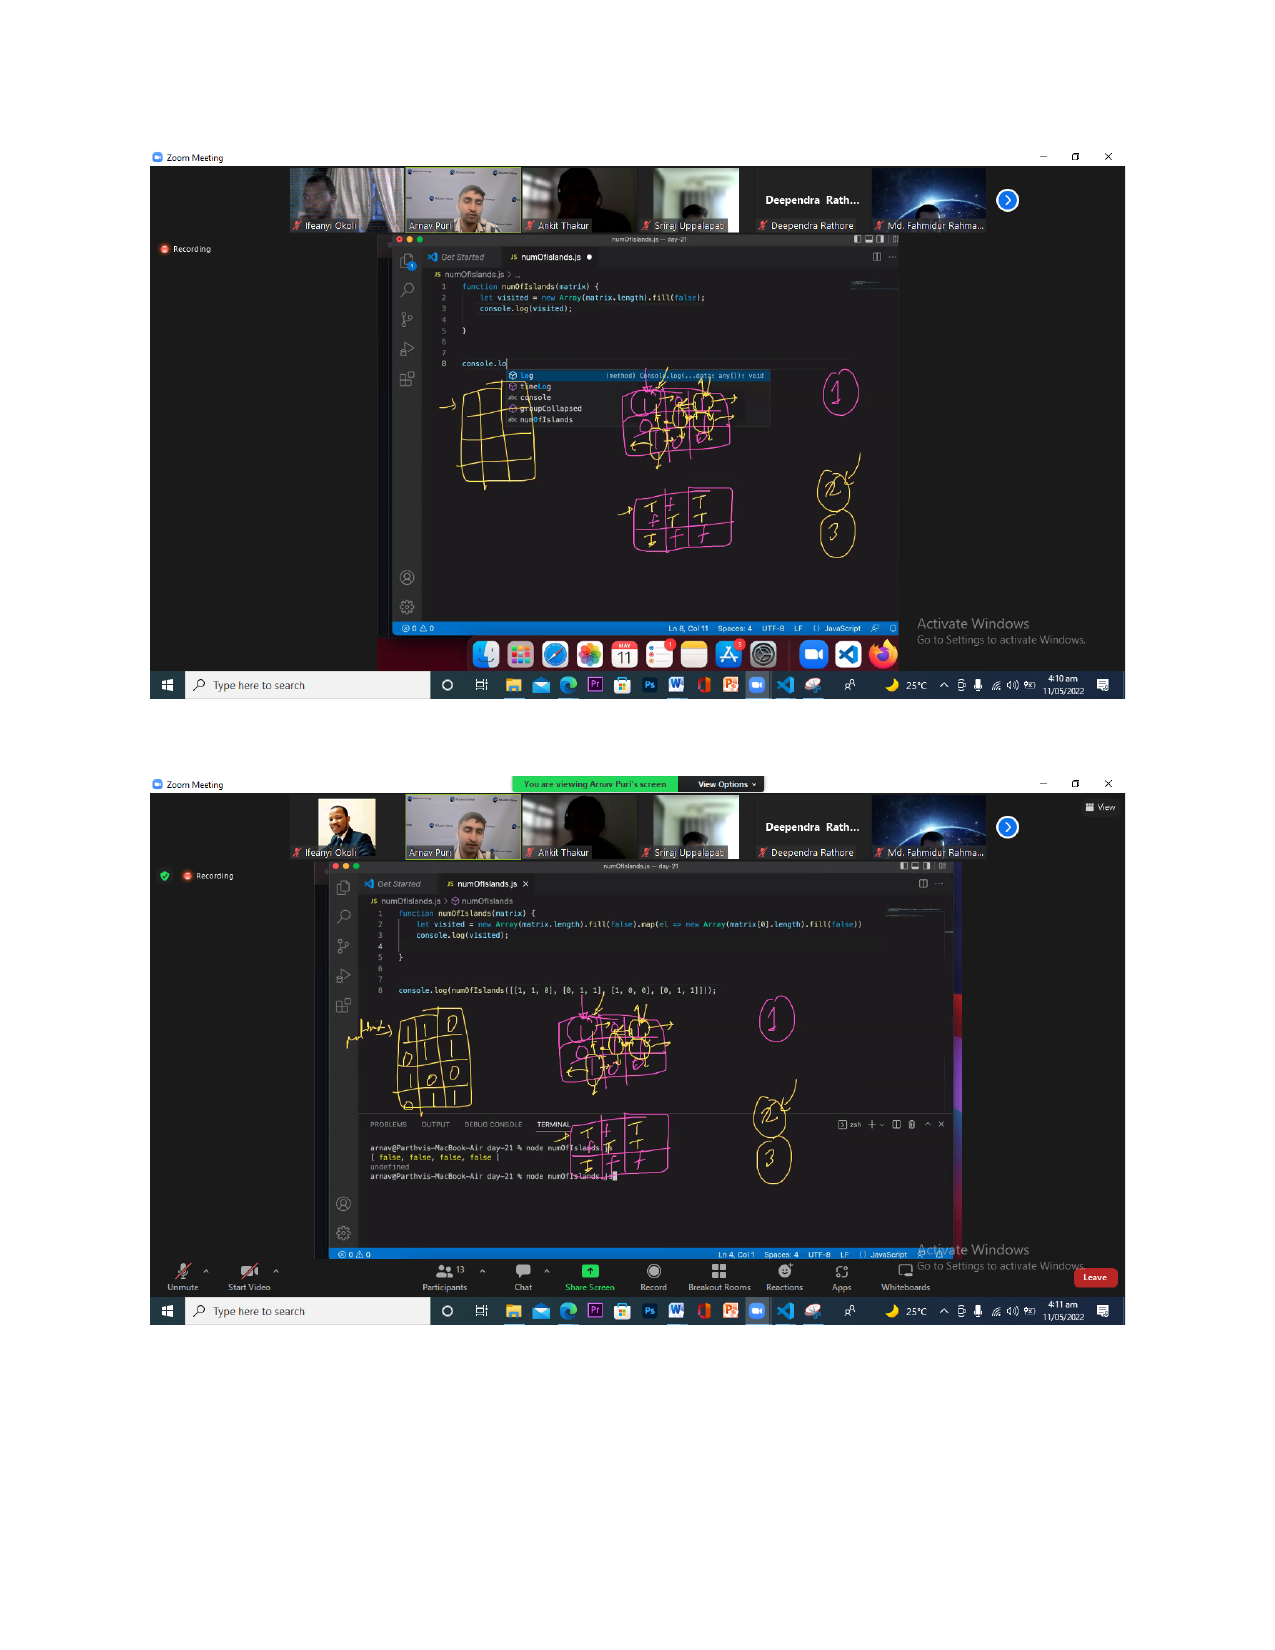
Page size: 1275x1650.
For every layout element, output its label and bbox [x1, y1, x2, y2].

picture [150, 150, 1125, 699]
picture [150, 776, 1125, 1325]
